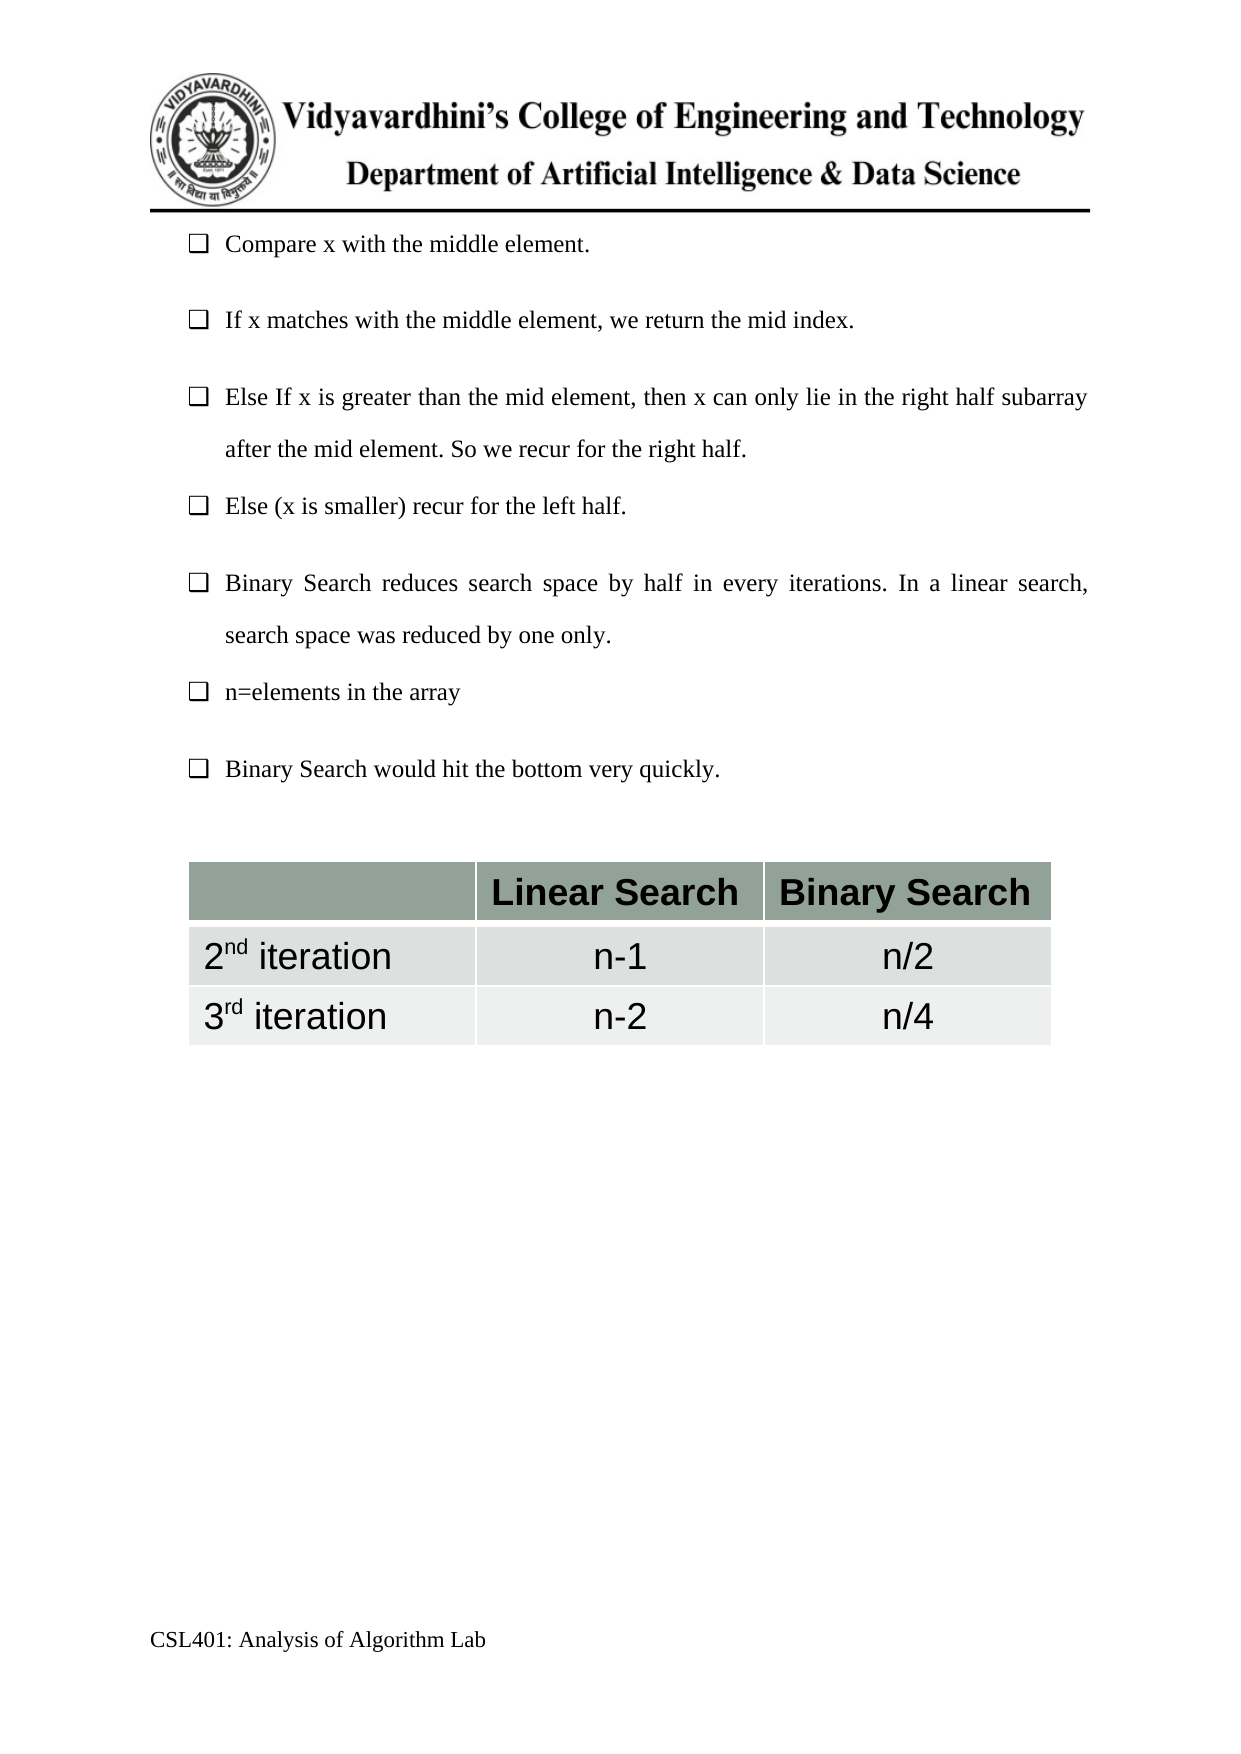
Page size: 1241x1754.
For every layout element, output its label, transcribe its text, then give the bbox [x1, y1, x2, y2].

table_cell 3rd iteration [189, 987, 475, 1045]
list If x matches with the middle element, we return the mid index. [187, 292, 1090, 343]
list Else (x is smaller) recur for the left half. [187, 478, 1090, 529]
table_cell n/4 [765, 987, 1051, 1045]
table_header Linear Search [477, 862, 763, 920]
table_cell 2nd iteration [189, 927, 475, 985]
list Binary Search reduces search space by half in every iterations. In a linear search, search space was reduced by one only. [187, 554, 1090, 649]
table_cell n-1 [477, 927, 763, 985]
table_header [189, 862, 475, 920]
list Binary Search would hit the bottom very quickly. [187, 740, 1090, 791]
table_cell n/2 [765, 927, 1051, 985]
list n=elements in the array [187, 663, 1090, 714]
list Compare x with the middle element. [187, 216, 1090, 266]
table_cell n-2 [477, 987, 763, 1045]
table_header Binary Search [765, 862, 1051, 920]
list Else If x is greater than the mid element, then x can only lie in the right half subarray after the mid element. So we recur for the right half. [187, 369, 1090, 463]
picture [150, 73, 1091, 216]
